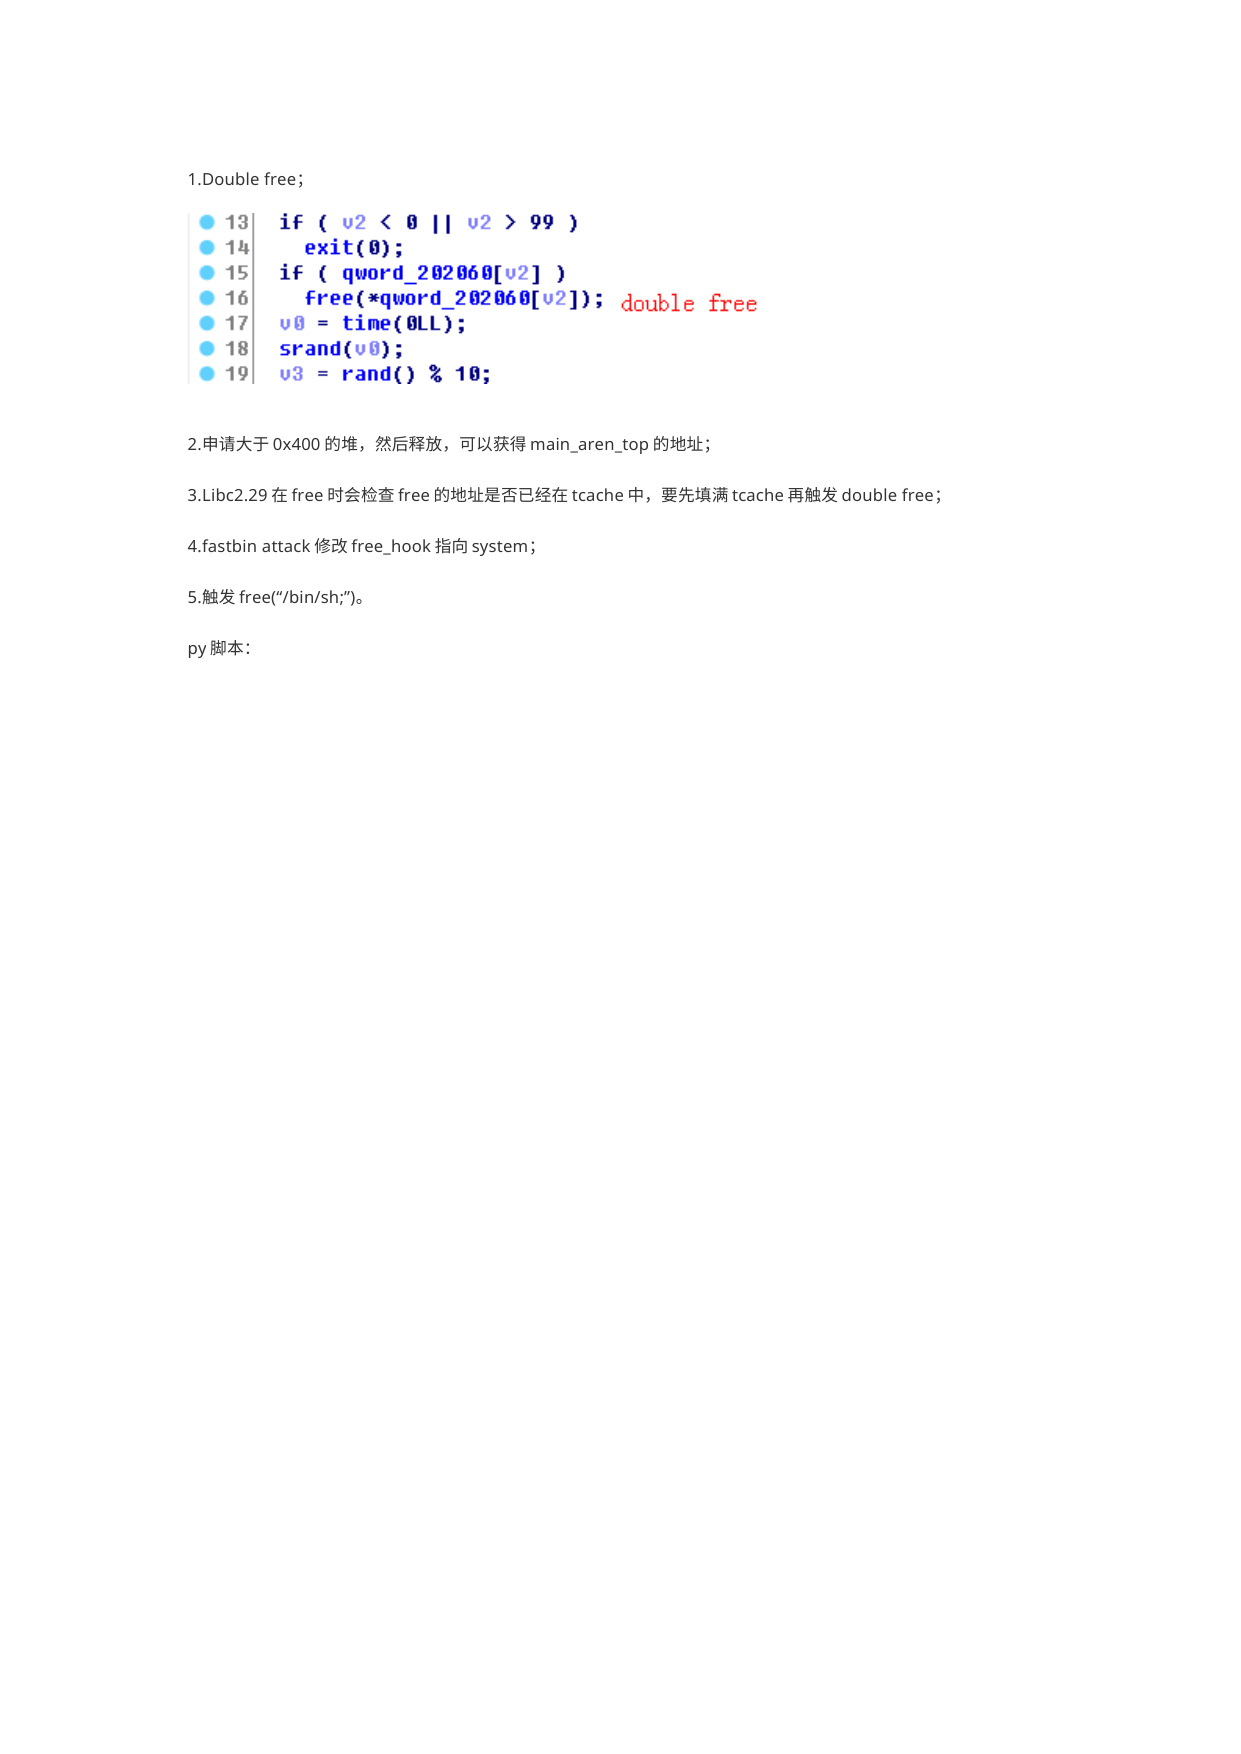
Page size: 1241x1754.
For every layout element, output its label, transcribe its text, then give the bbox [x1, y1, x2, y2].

text 3.Libc2.29在free时会检查free的地址是否已经在tcache中，要先填满tcache再触发double free； [187, 478, 1053, 510]
text 5.触发free(“/bin/sh;”)。 [187, 580, 1053, 612]
text py脚本： [187, 631, 1053, 663]
picture [187, 213, 935, 384]
text 2.申请大于0x400的堆，然后释放，可以获得main_aren_top的地址； [187, 427, 1053, 459]
text 1.Double free； [187, 162, 1053, 194]
text 4.fastbin attack修改free_hook指向system； [187, 529, 1053, 561]
